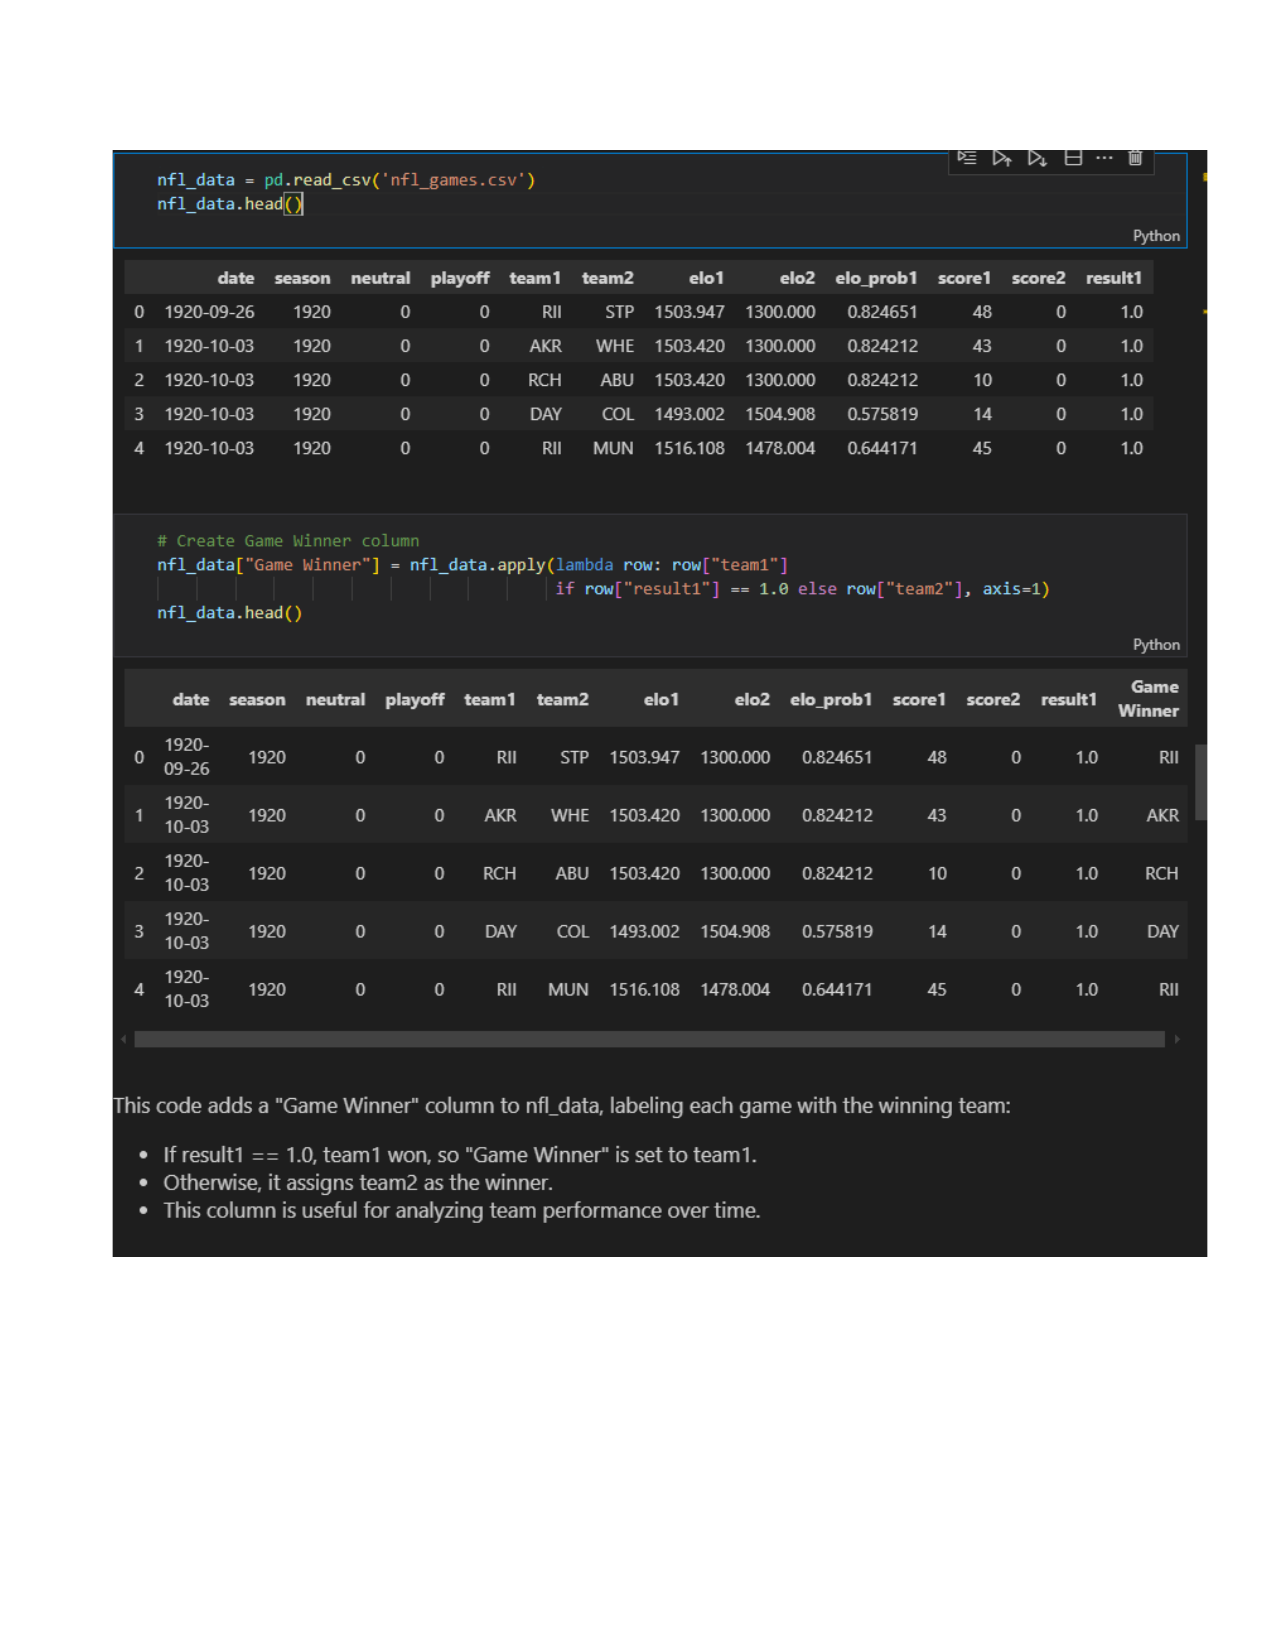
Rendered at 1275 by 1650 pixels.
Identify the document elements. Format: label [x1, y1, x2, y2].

picture [112, 150, 1208, 1257]
